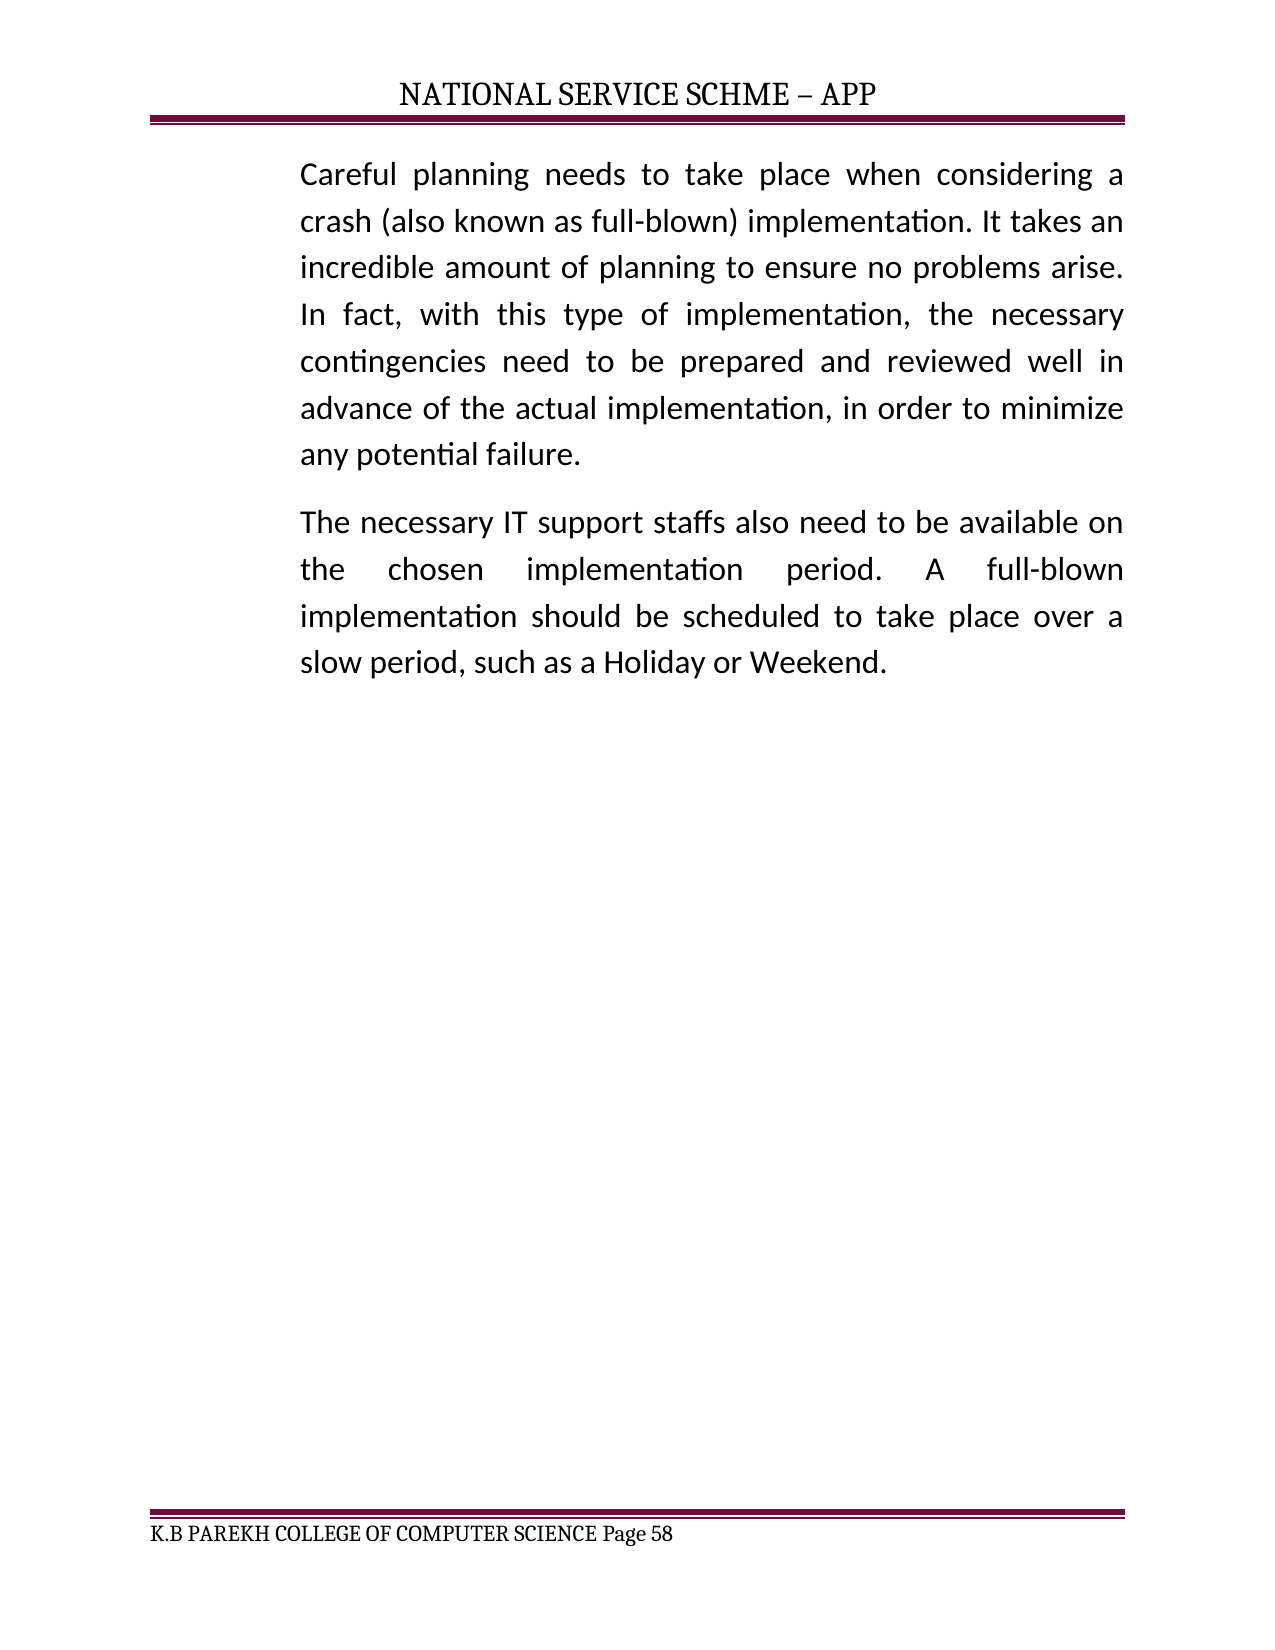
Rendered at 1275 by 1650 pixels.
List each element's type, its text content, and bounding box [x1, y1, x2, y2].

text Careful planning needs to take place when considering a crash (also known as full-blown) implementation. It takes an incredible amount of planning to ensure no problems arise. In fact, with this type of implementation, the necessary contingencies need to be prepared and reviewed well in advance of the actual implementation, in order to minimize any potential failure. [300, 153, 1125, 474]
text The necessary IT support staffs also need to be available on the chosen implementation period. A full-blown implementation should be scheduled to take place over a slow period, such as a Holiday or Weekend. [300, 501, 1125, 682]
